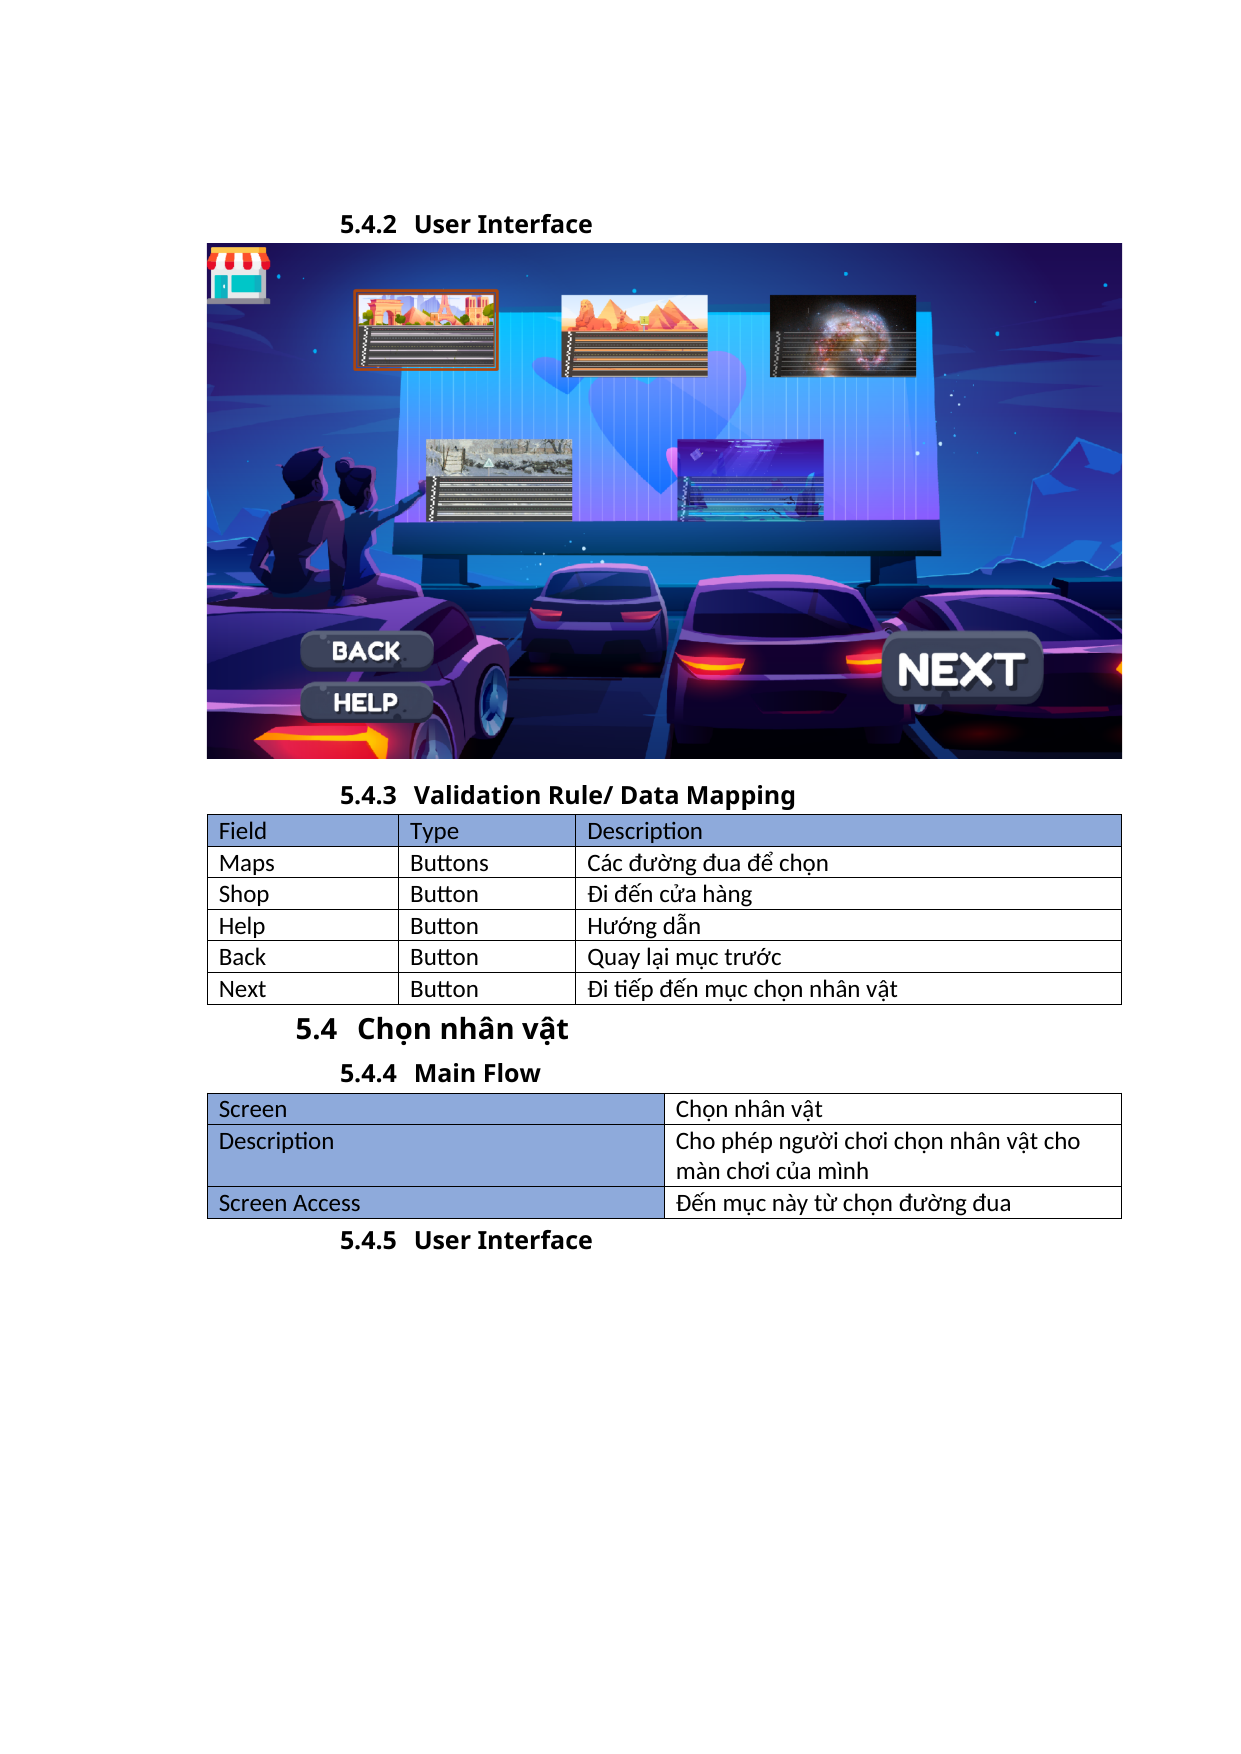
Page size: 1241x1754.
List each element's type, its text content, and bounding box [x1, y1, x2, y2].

table_cell Description [208, 1125, 664, 1186]
table_cell Đi tiếp đến mục chọn nhân vật [576, 973, 1121, 1003]
table_cell Button [399, 910, 575, 940]
table_header Field [208, 815, 398, 846]
table_cell Maps [208, 847, 398, 877]
table_cell Các đường đua để chọn [576, 847, 1121, 877]
table_cell Đến mục này từ chọn đường đua [665, 1187, 1121, 1218]
table_cell Button [399, 878, 575, 909]
table_header Chọn nhân vật [665, 1094, 1121, 1124]
table_cell Help [208, 910, 398, 940]
table_cell Button [399, 973, 575, 1003]
picture [206, 243, 1123, 759]
table_cell Cho phép người chơi chọn nhân vật cho màn chơi của mình [665, 1125, 1121, 1186]
subtitle Main Flow [340, 1056, 1122, 1090]
subtitle Chọn nhân vật [295, 1009, 1122, 1048]
subtitle User Interface [340, 1223, 1122, 1257]
table_header Screen [208, 1094, 664, 1124]
table_header Type [399, 815, 575, 846]
table_cell Quay lại mục trước [576, 941, 1121, 972]
table_cell Buttons [399, 847, 575, 877]
table_cell Back [208, 941, 398, 972]
table_header Description [576, 815, 1121, 846]
subtitle Validation Rule/ Data Mapping [340, 777, 1122, 811]
subtitle User Interface [340, 207, 1122, 241]
table_cell Button [399, 941, 575, 972]
table_cell Next [208, 973, 398, 1003]
table_cell Shop [208, 878, 398, 909]
table_cell Đi đến cửa hàng [576, 878, 1121, 909]
table_cell Hướng dẫn [576, 910, 1121, 940]
table_cell Screen Access [208, 1187, 664, 1218]
